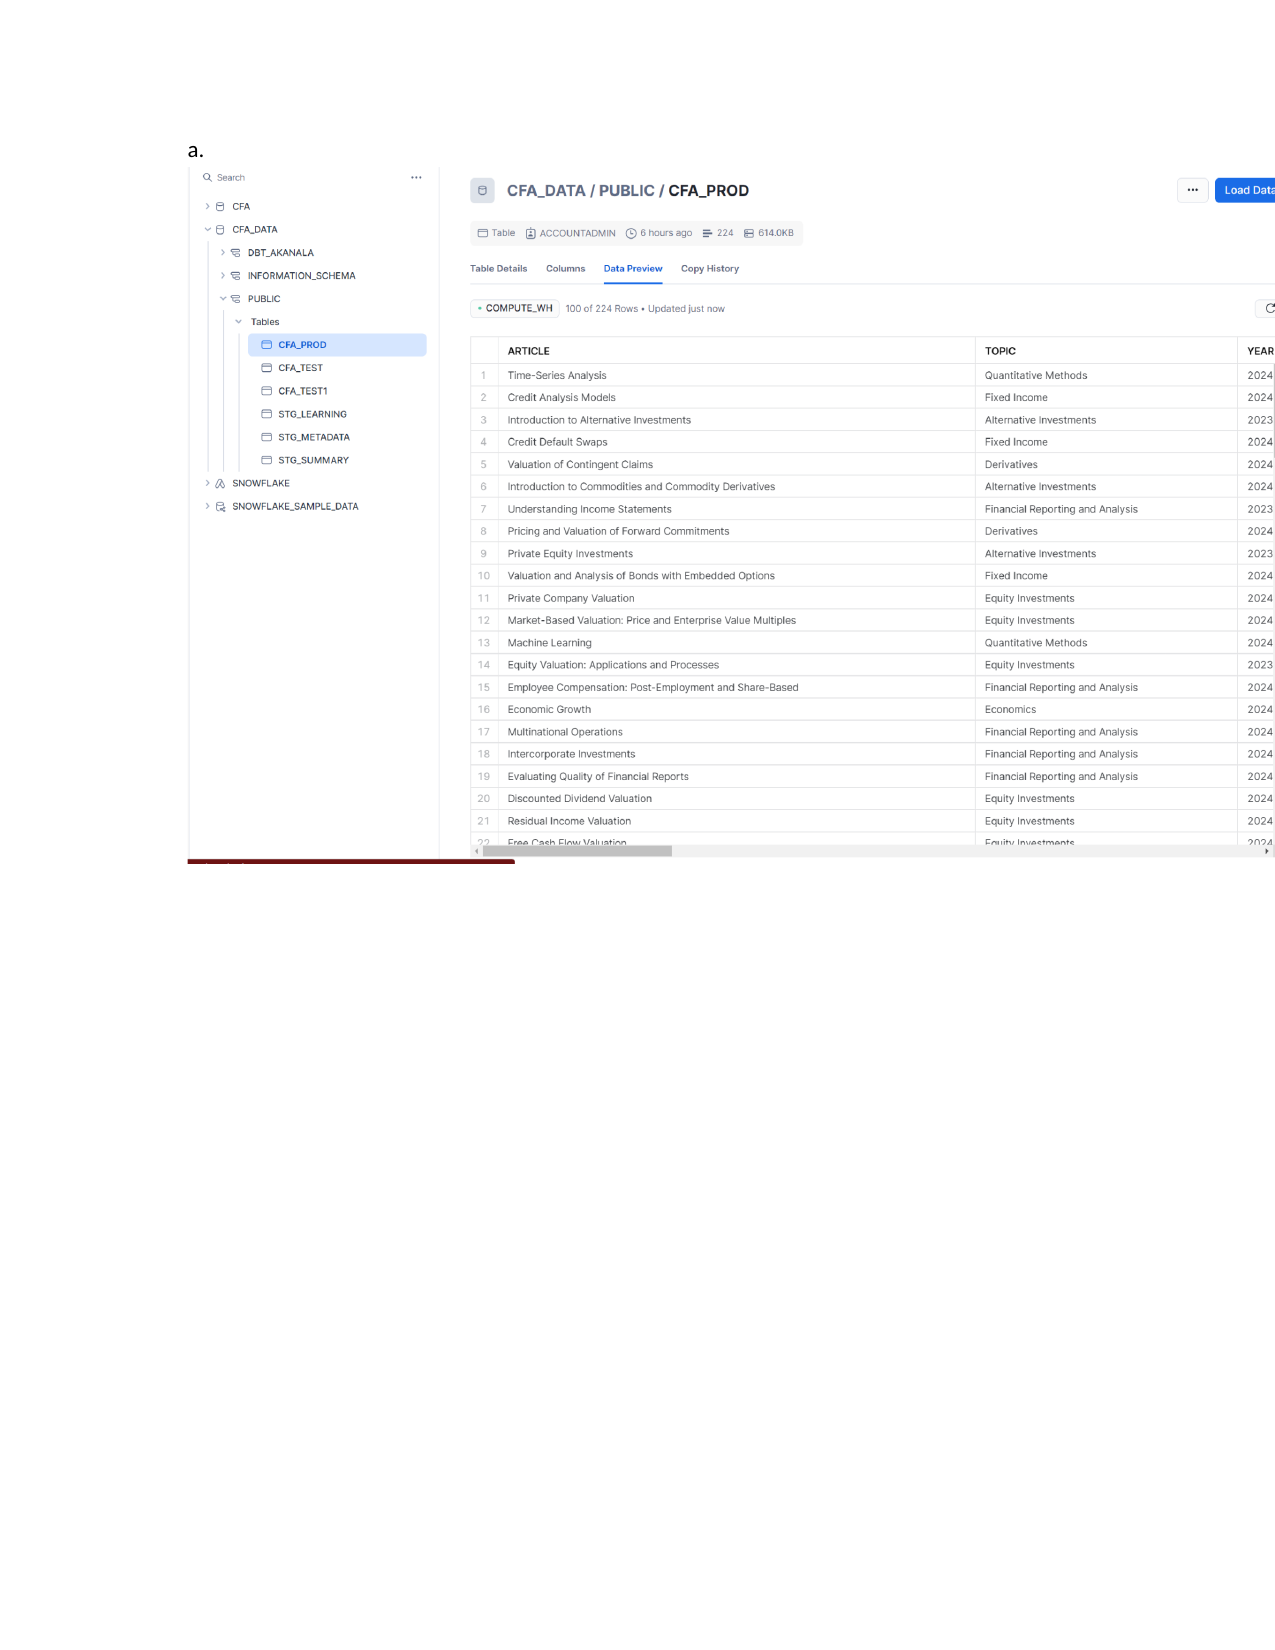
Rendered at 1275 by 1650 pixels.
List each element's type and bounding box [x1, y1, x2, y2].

picture [187, 167, 1275, 864]
